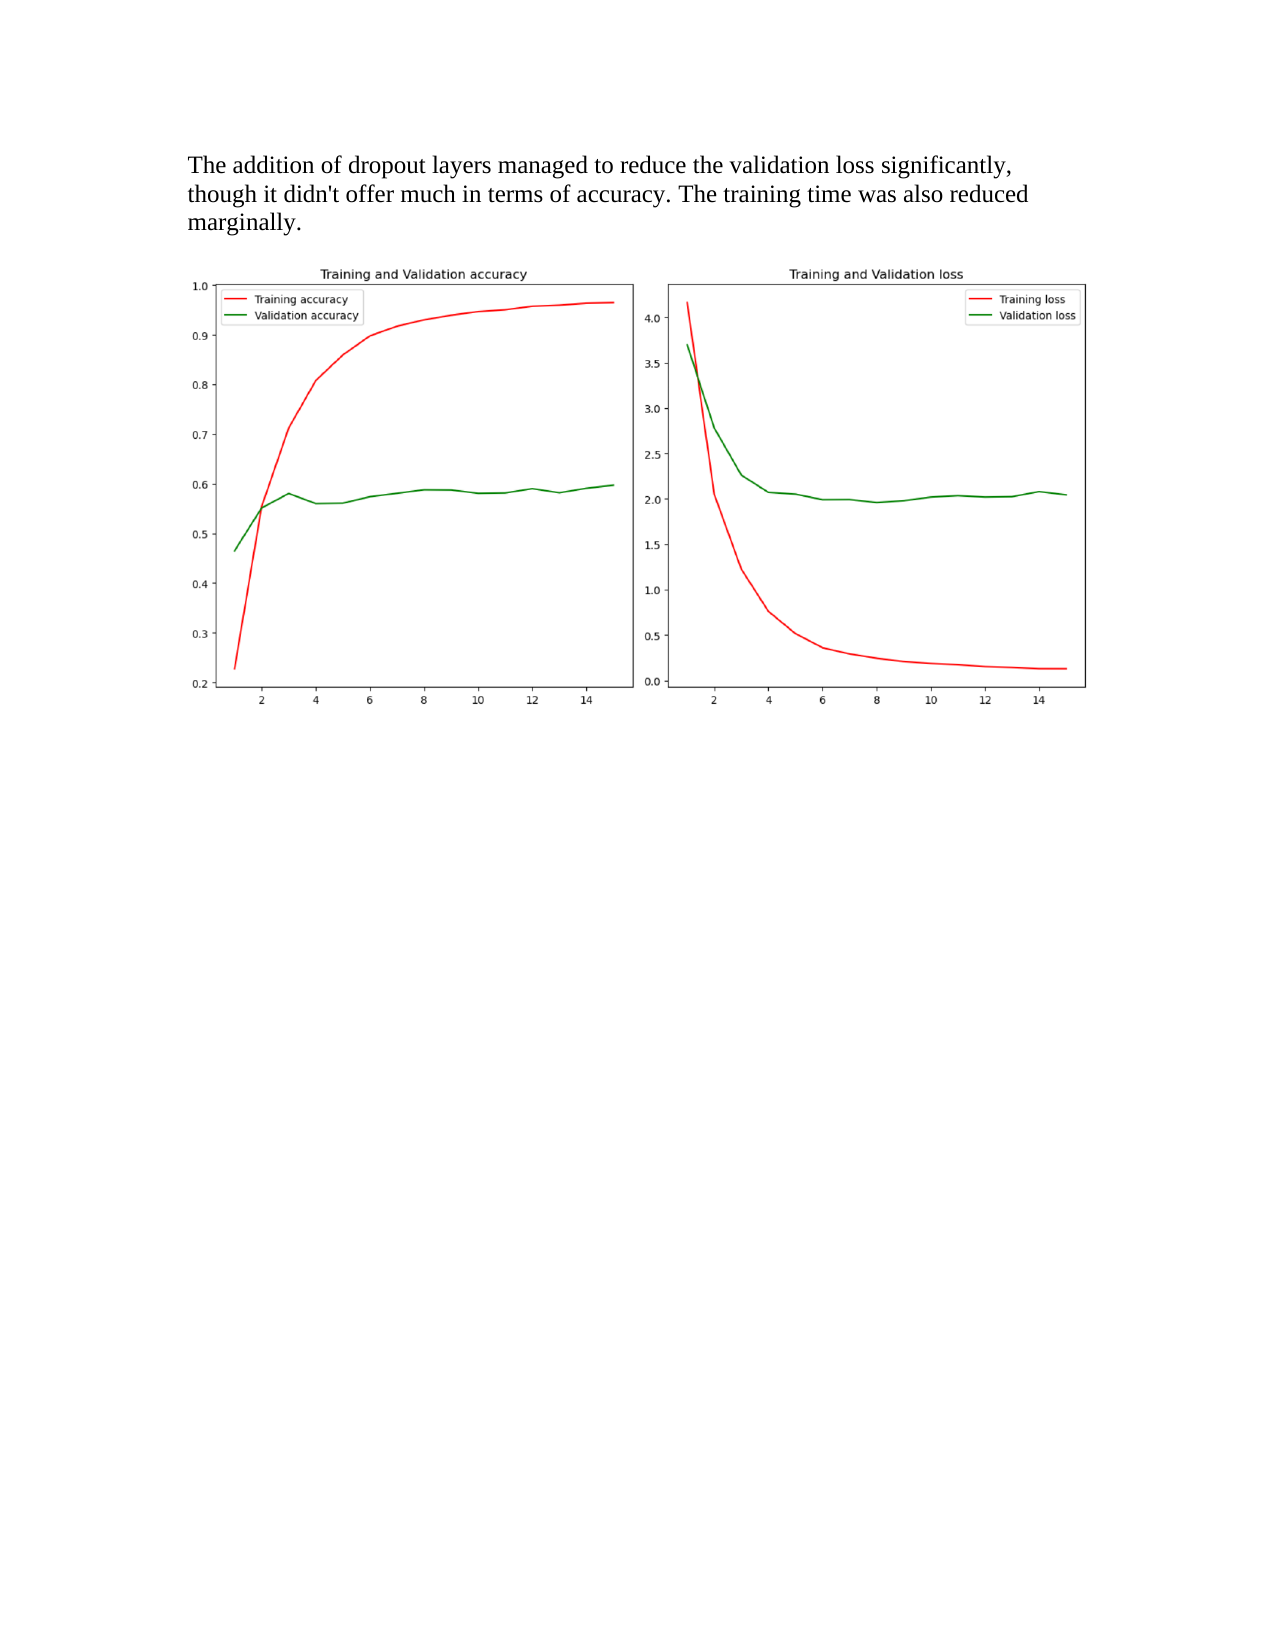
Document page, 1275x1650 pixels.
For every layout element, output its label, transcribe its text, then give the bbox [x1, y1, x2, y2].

picture [187, 265, 1088, 709]
text The addition of dropout layers managed to reduce the validation loss significantly, though it didn't offer much in terms of accuracy. The training time was also reduced marginally. [187, 150, 1087, 236]
